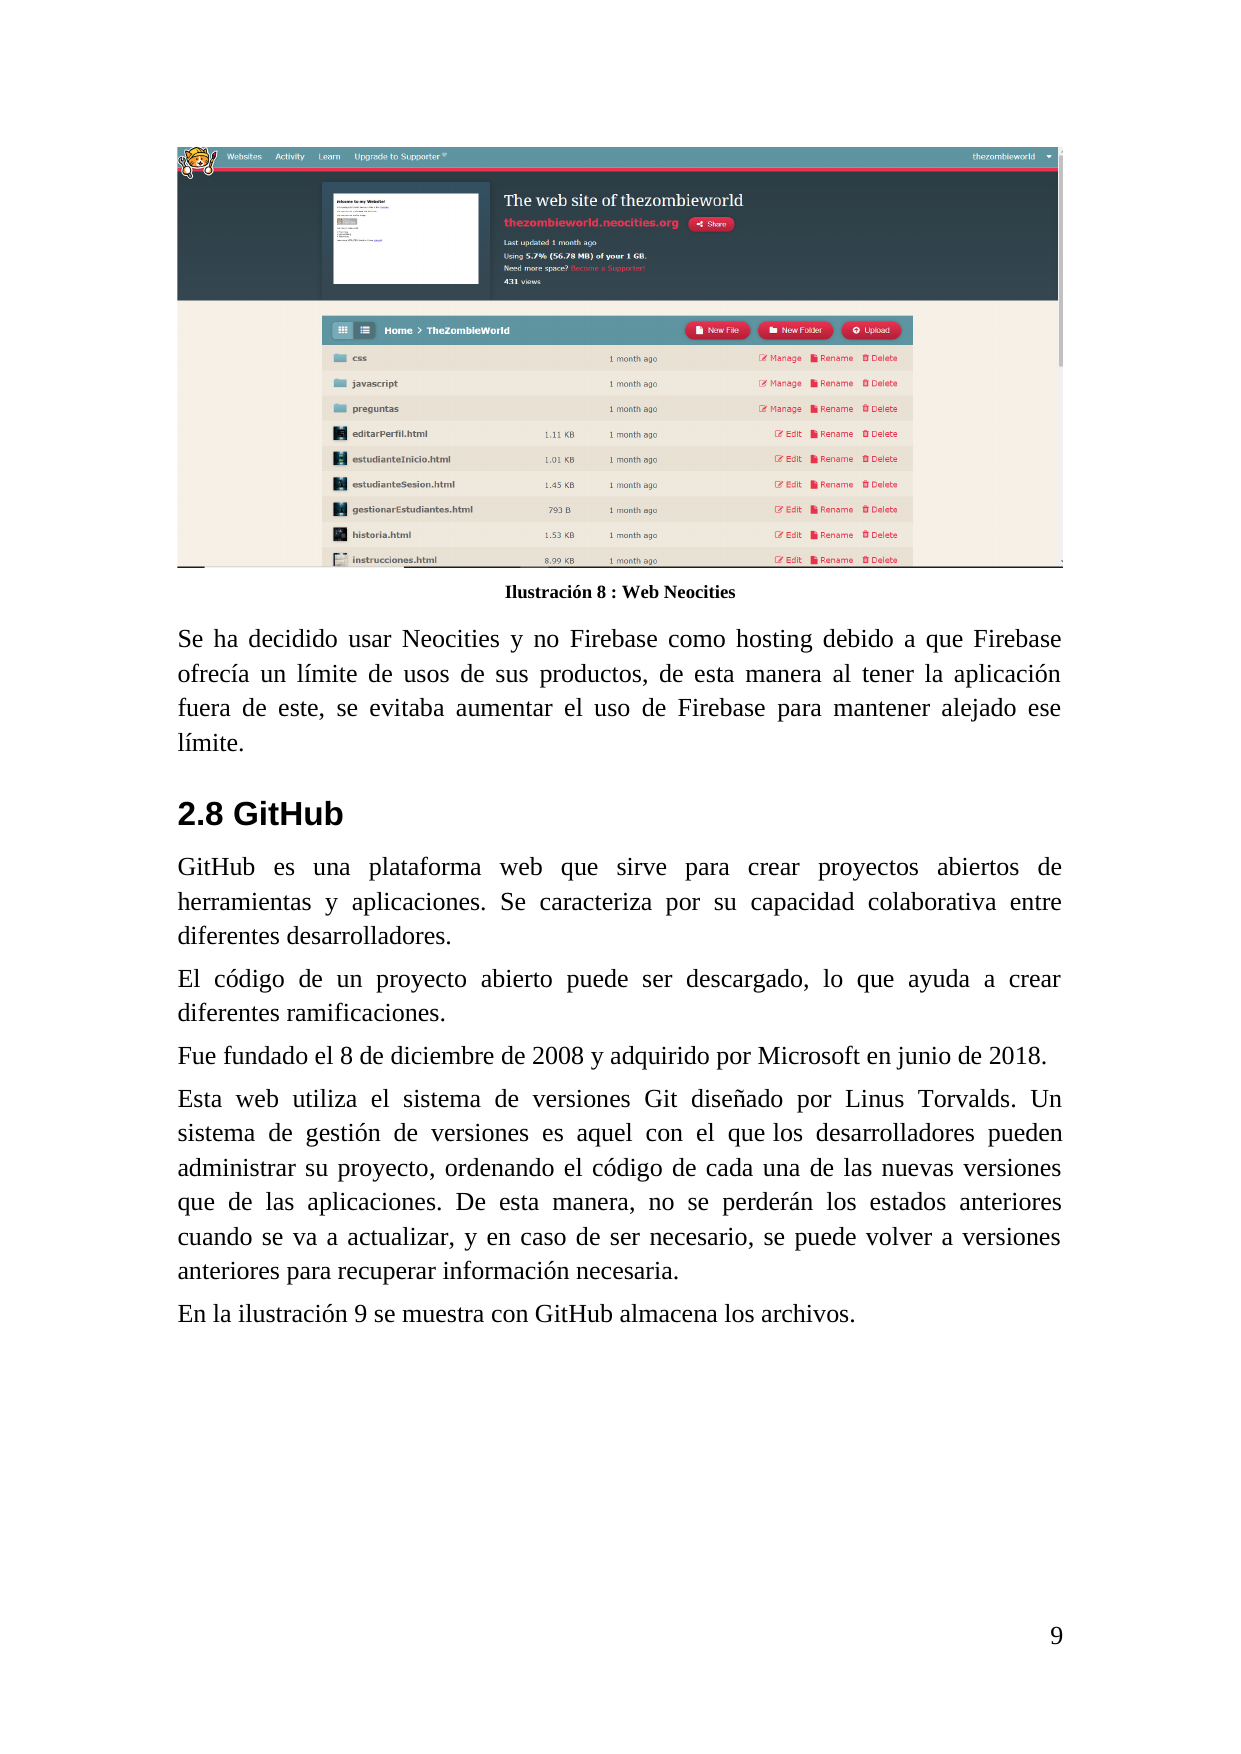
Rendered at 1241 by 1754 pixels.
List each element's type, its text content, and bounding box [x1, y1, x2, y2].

text GitHub es una plataforma web que sirve para crear proyectos abiertos de herramientas y aplicaciones. Se caracteriza por su capacidad colaborativa entre diferentes desarrolladores. [177, 851, 1063, 950]
text En la ilustración 9 se muestra con GitHub almacena los archivos. [177, 1298, 1063, 1328]
text Ilustración 8 : Web Neocities [177, 581, 1063, 602]
text El código de un proyecto abierto puede ser descargado, lo que ayuda a crear diferentes ramificaciones. [177, 963, 1063, 1027]
text Esta web utiliza el sistema de versiones Git diseñado por Linus Torvalds. Un sistema de gestión de versiones es aquel con el que los desarrolladores pueden administrar su proyecto, ordenando el código de cada una de las nuevas versiones que de las aplicaciones. De esta manera, no se perderán los estados anteriores cuando se va a actualizar, y en caso de ser necesario, se puede volver a versiones anteriores para recuperar información necesaria. [177, 1083, 1063, 1285]
text Fue fundado el 8 de diciembre de 2008 y adquirido por Microsoft en junio de 2018. [177, 1040, 1063, 1070]
subtitle 2.8 GitHub [177, 794, 1063, 833]
text Se ha decidido usar Neocities y no Firebase como hosting debido a que Firebase ofrecía un límite de usos de sus productos, de esta manera al tener la aplicación fuera de este, se evitaba aumentar el uso de Firebase para mantener alejado ese límite. [177, 623, 1063, 757]
picture [177, 147, 1063, 568]
